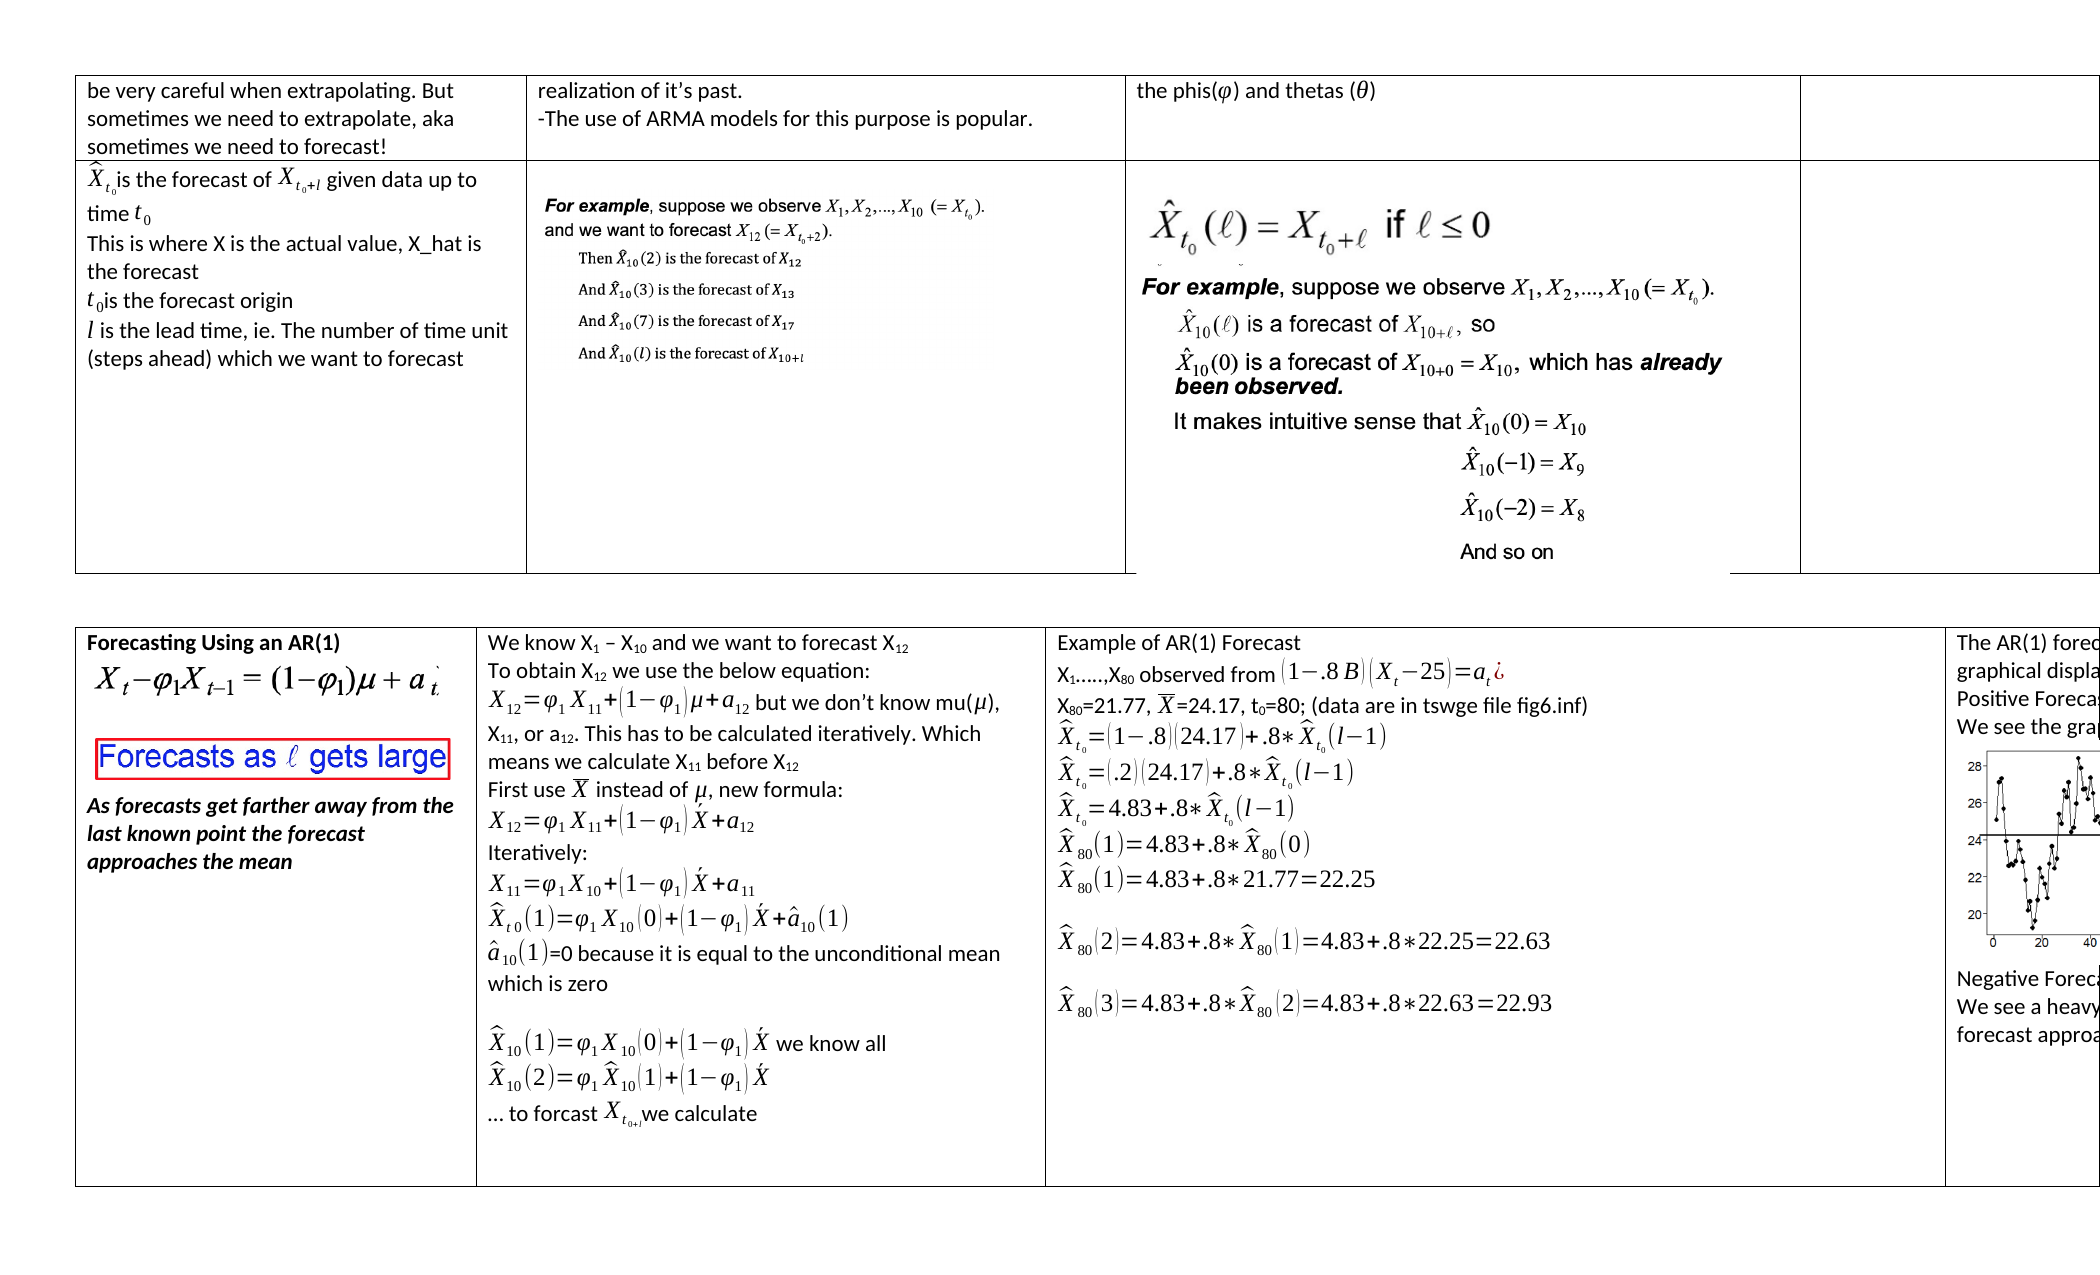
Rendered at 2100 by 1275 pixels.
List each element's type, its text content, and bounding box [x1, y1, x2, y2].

picture [1956, 740, 2100, 965]
picture [86, 656, 439, 701]
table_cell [1126, 76, 1800, 160]
picture [86, 728, 459, 791]
picture [1136, 189, 1730, 574]
table_cell [1801, 161, 2099, 573]
table_cell [1801, 76, 2099, 160]
table_cell [1126, 161, 1800, 573]
picture [537, 189, 994, 370]
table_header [76, 628, 476, 1186]
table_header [477, 628, 1045, 1186]
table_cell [527, 76, 1125, 160]
table_cell [527, 161, 1125, 573]
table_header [1046, 628, 1945, 1186]
table_cell is the forecast of given data up to time This is where X is the actual value, X_hat is the forecast is the forecast origin is the lead time, ie. The number of time unit (steps ahead) which we want to forecast [76, 161, 526, 573]
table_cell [76, 76, 526, 160]
